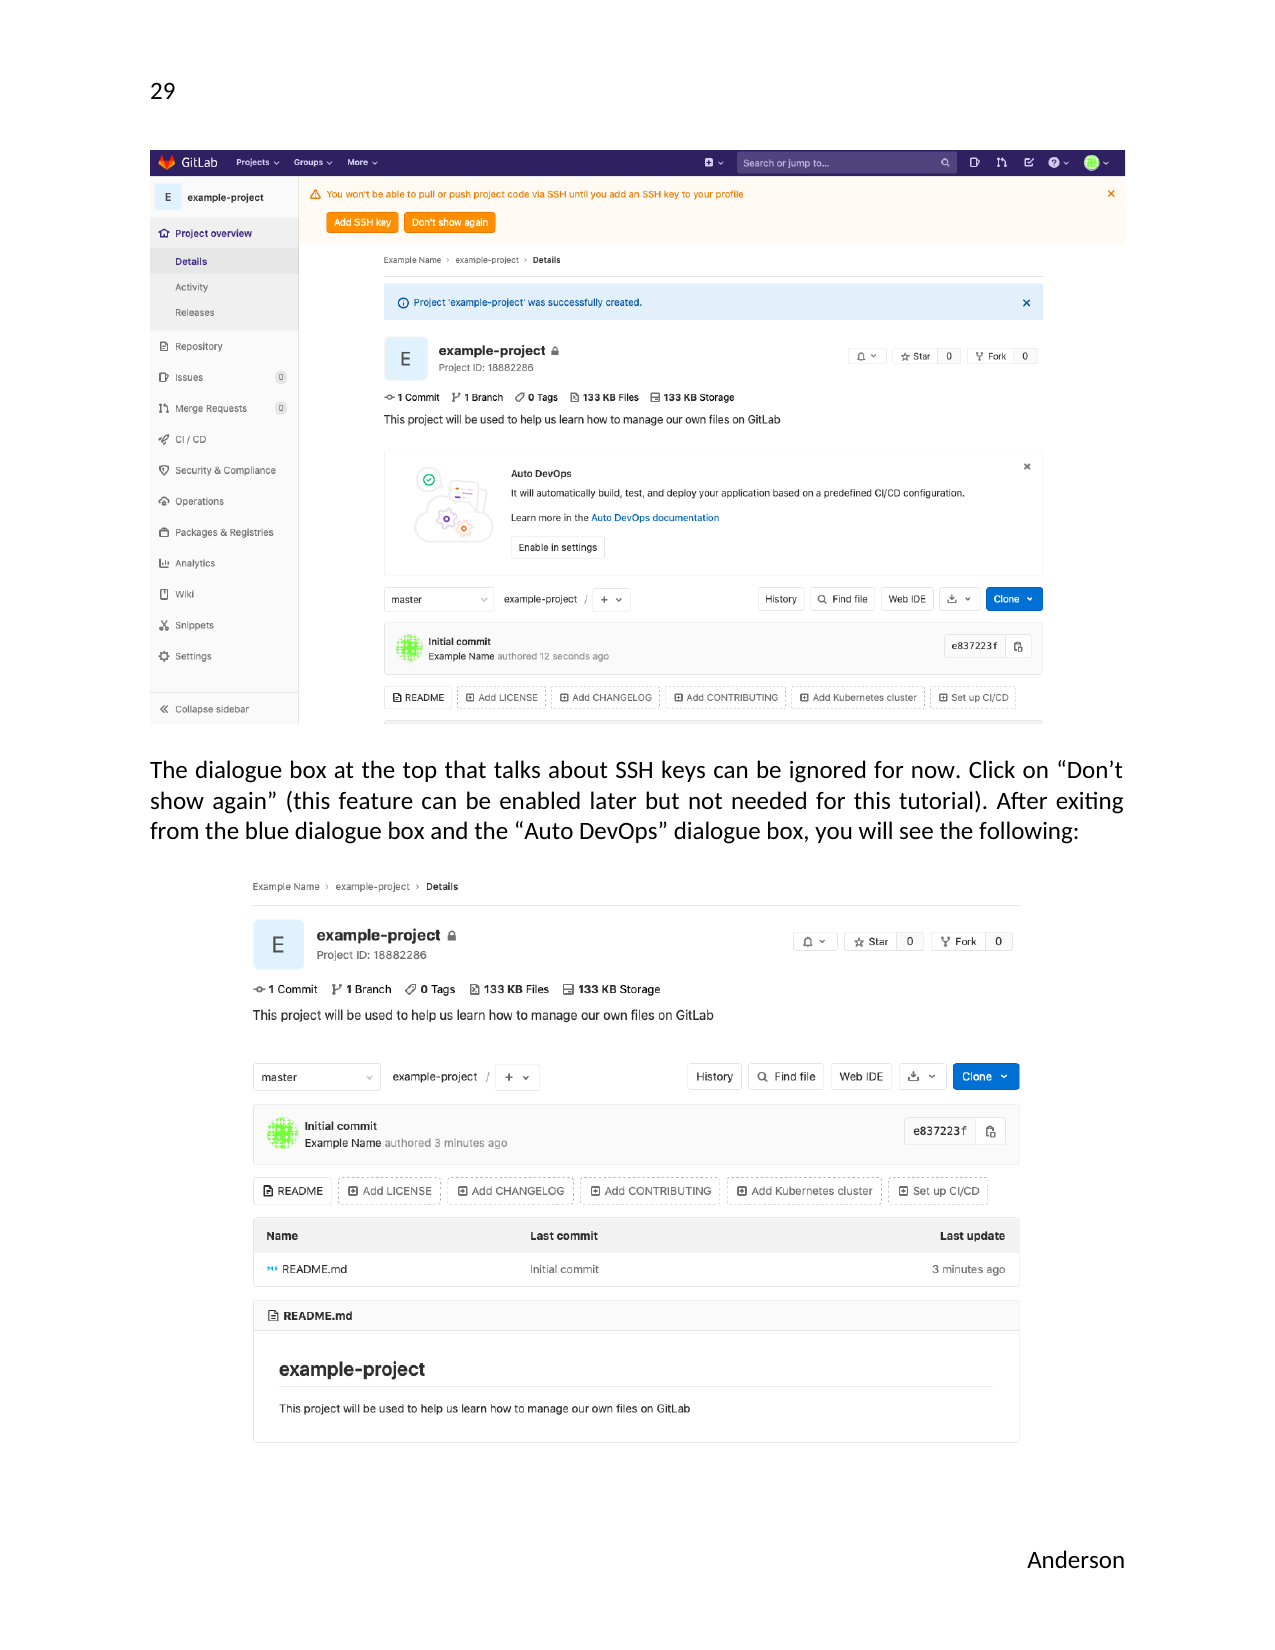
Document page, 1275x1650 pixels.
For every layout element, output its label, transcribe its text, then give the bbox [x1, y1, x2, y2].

text The dialogue box at the top that talks about SSH keys can be ignored for now. Click on “Don’t show again” (this feature can be enabled later but not needed for this tutorial). After exiting from the blue dialogue box and the “Auto DevOps” dialogue box, you will see the following: [150, 754, 1125, 846]
picture [247, 876, 1028, 1449]
picture [150, 150, 1125, 724]
